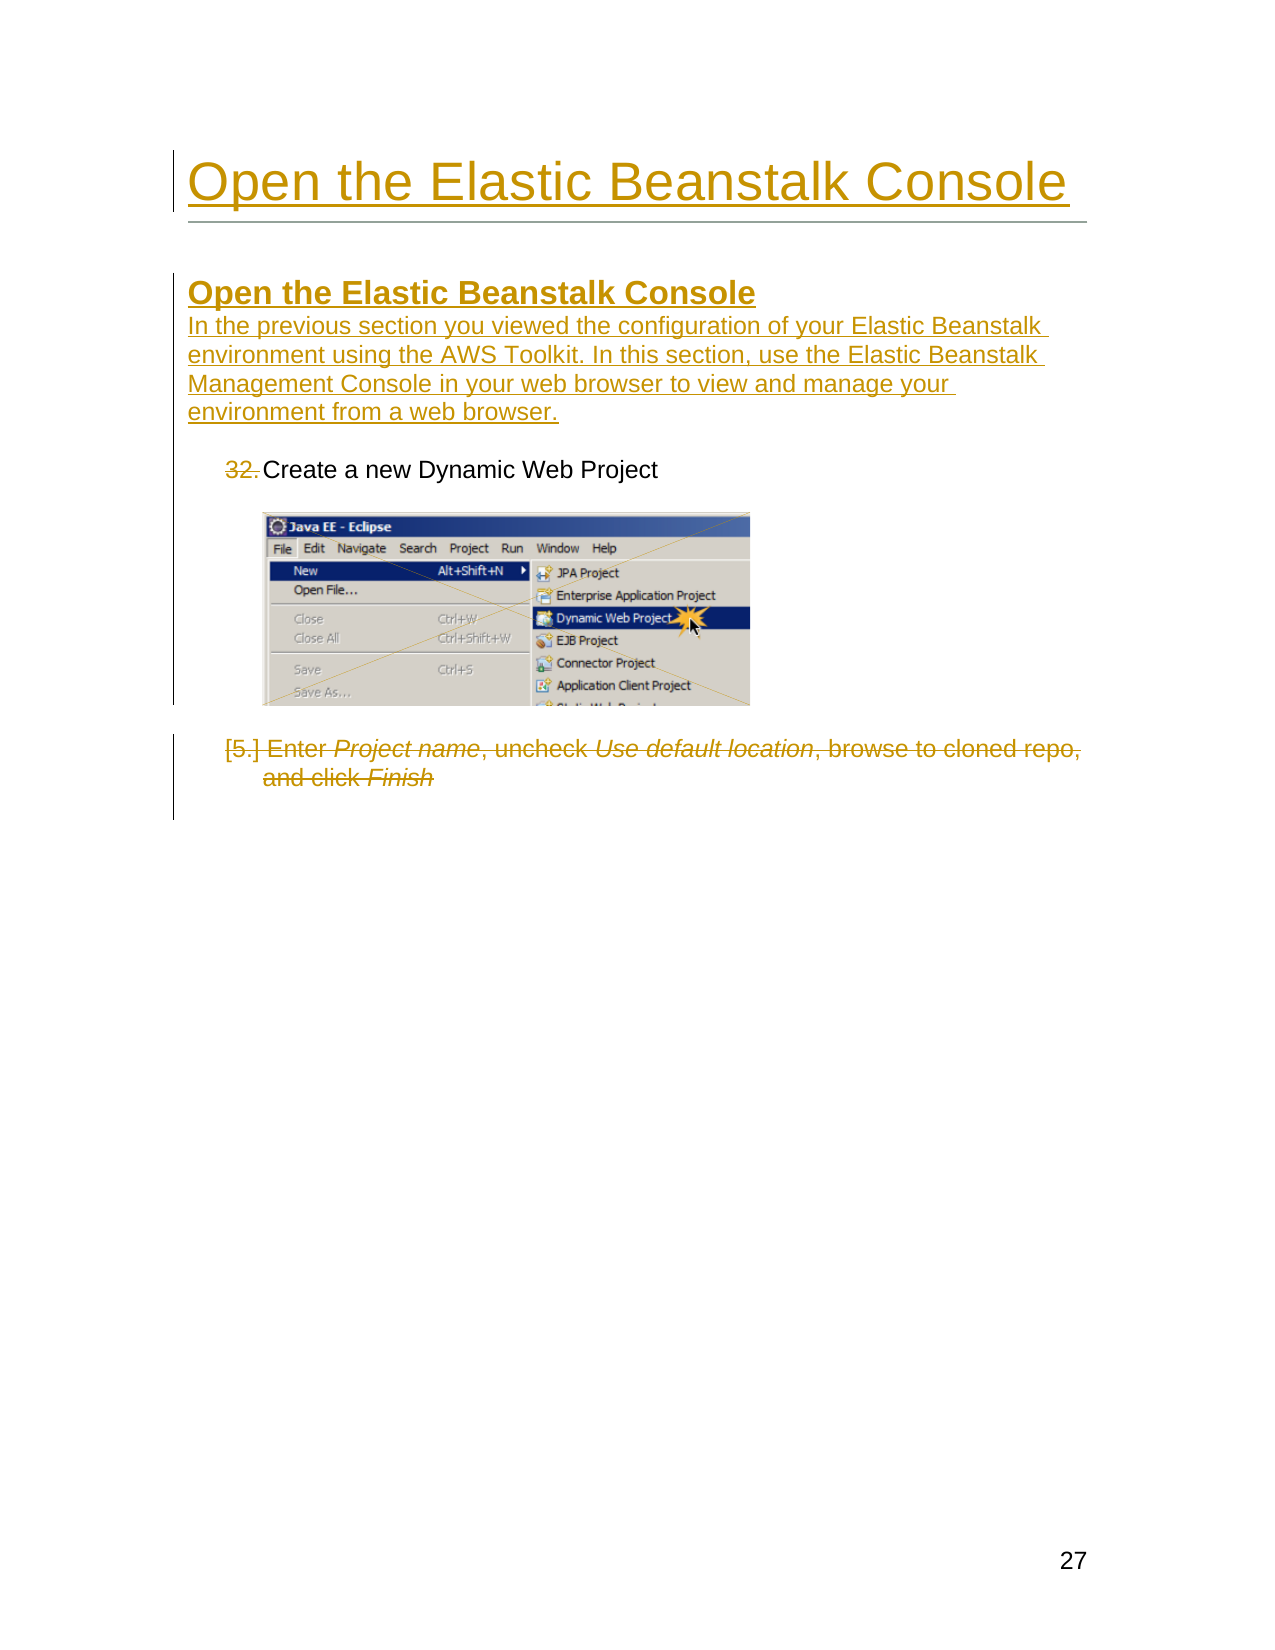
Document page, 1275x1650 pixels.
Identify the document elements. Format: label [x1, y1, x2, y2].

picture [263, 610, 749, 706]
picture [262, 513, 504, 704]
picture [509, 513, 750, 704]
picture [265, 512, 748, 608]
